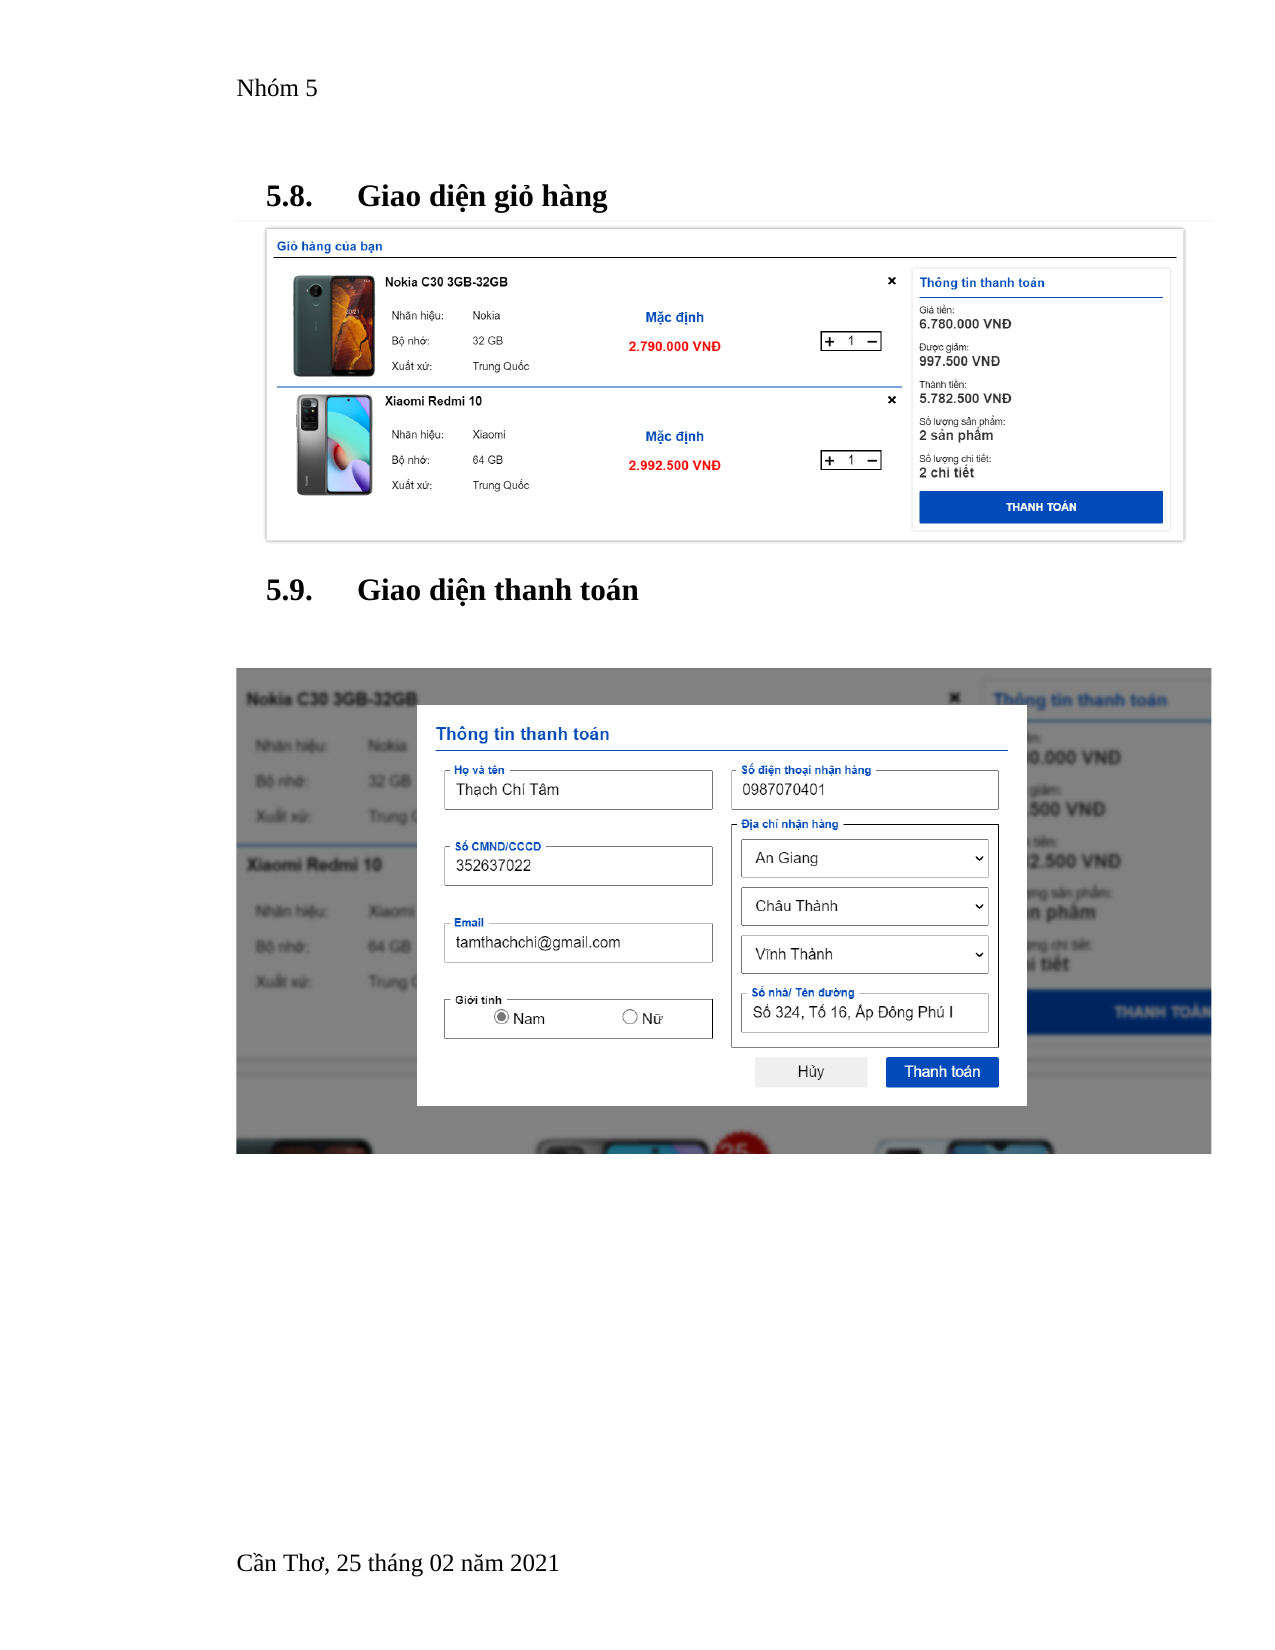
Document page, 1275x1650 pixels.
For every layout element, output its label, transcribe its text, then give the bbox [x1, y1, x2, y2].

picture [236, 668, 1212, 1154]
picture [236, 220, 1212, 549]
subtitle Giao diện thanh toán [266, 571, 1157, 607]
subtitle Giao diện giỏ hàng [266, 177, 1157, 213]
